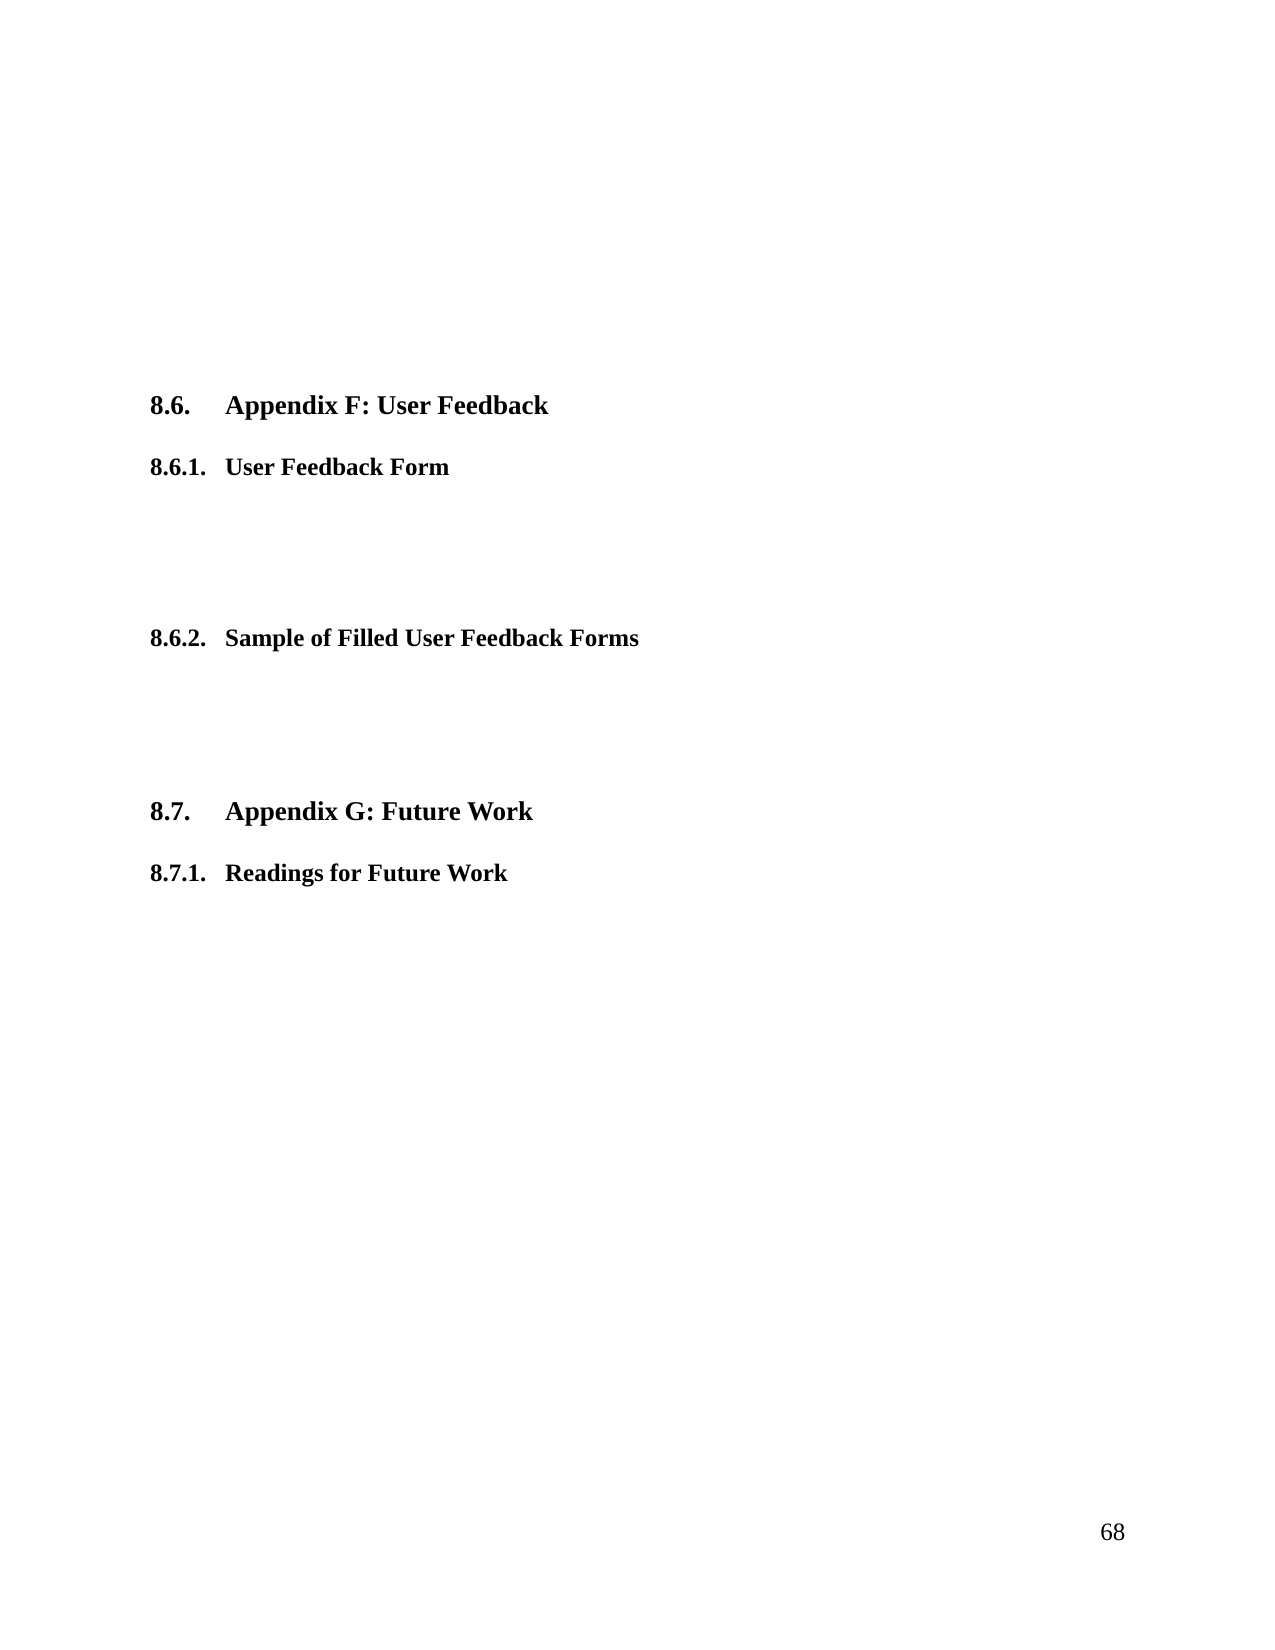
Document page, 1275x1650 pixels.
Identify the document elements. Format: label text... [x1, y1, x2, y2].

subtitle Appendix F: User Feedback [150, 389, 1125, 420]
subtitle User Feedback Form [150, 452, 1125, 481]
subtitle Appendix G: Future Work [150, 794, 1125, 826]
subtitle Sample of Filled User Feedback Forms [150, 623, 1125, 652]
subtitle Readings for Future Work [150, 858, 1125, 887]
